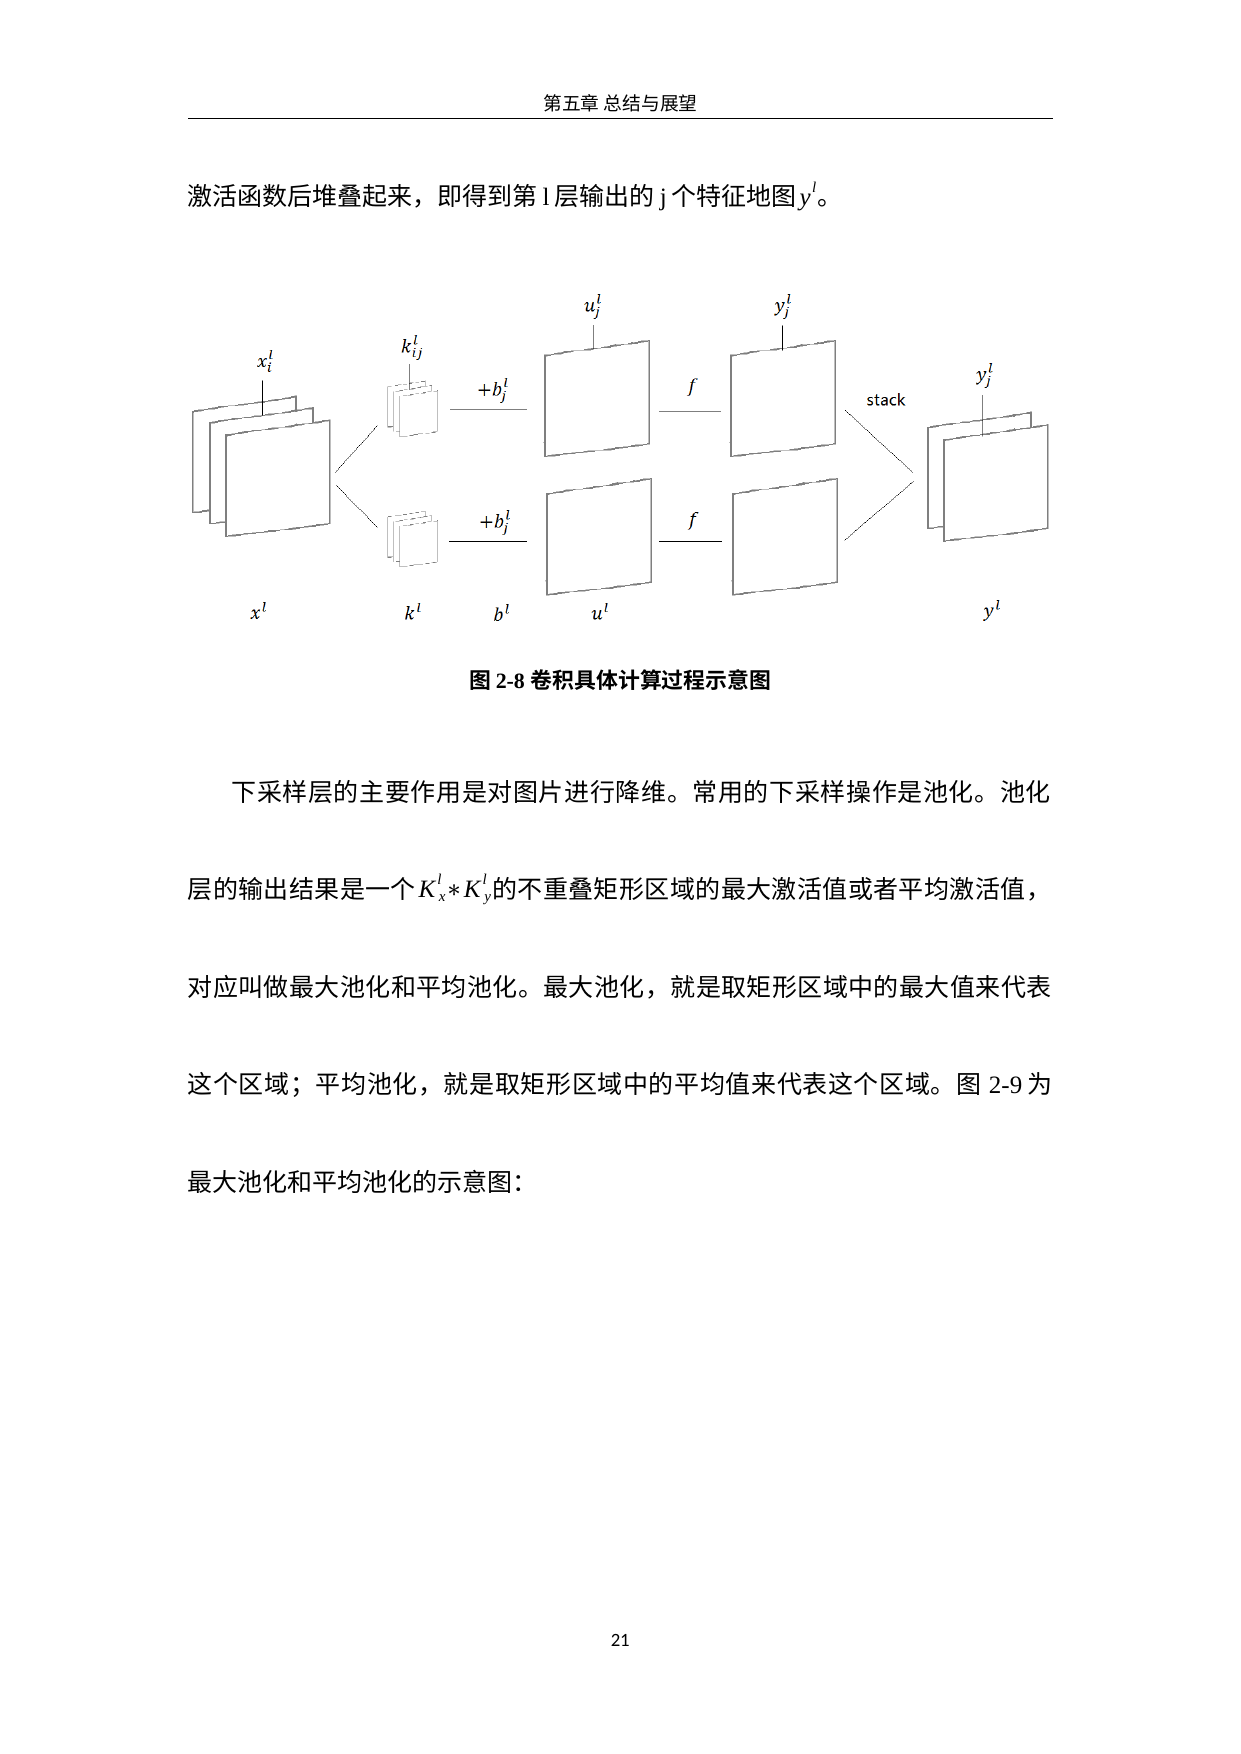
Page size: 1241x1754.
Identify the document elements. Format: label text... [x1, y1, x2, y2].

text 下采样层的主要作用是对图片进行降维。常用的下采样操作是池化。池化层的输出结果是一个的不重叠矩形区域的最大激活值或者平均激活值，对应叫做最大池化和平均池化。最大池化，就是取矩形区域中的最大值来代表这个区域；平均池化，就是取矩形区域中的平均值来代表这个区域。图2-9为最大池化和平均池化的示意图： [187, 758, 1053, 1213]
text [187, 162, 1053, 227]
picture [187, 292, 1053, 628]
text 图2-8 卷积具体计算过程示意图 [187, 663, 1053, 695]
